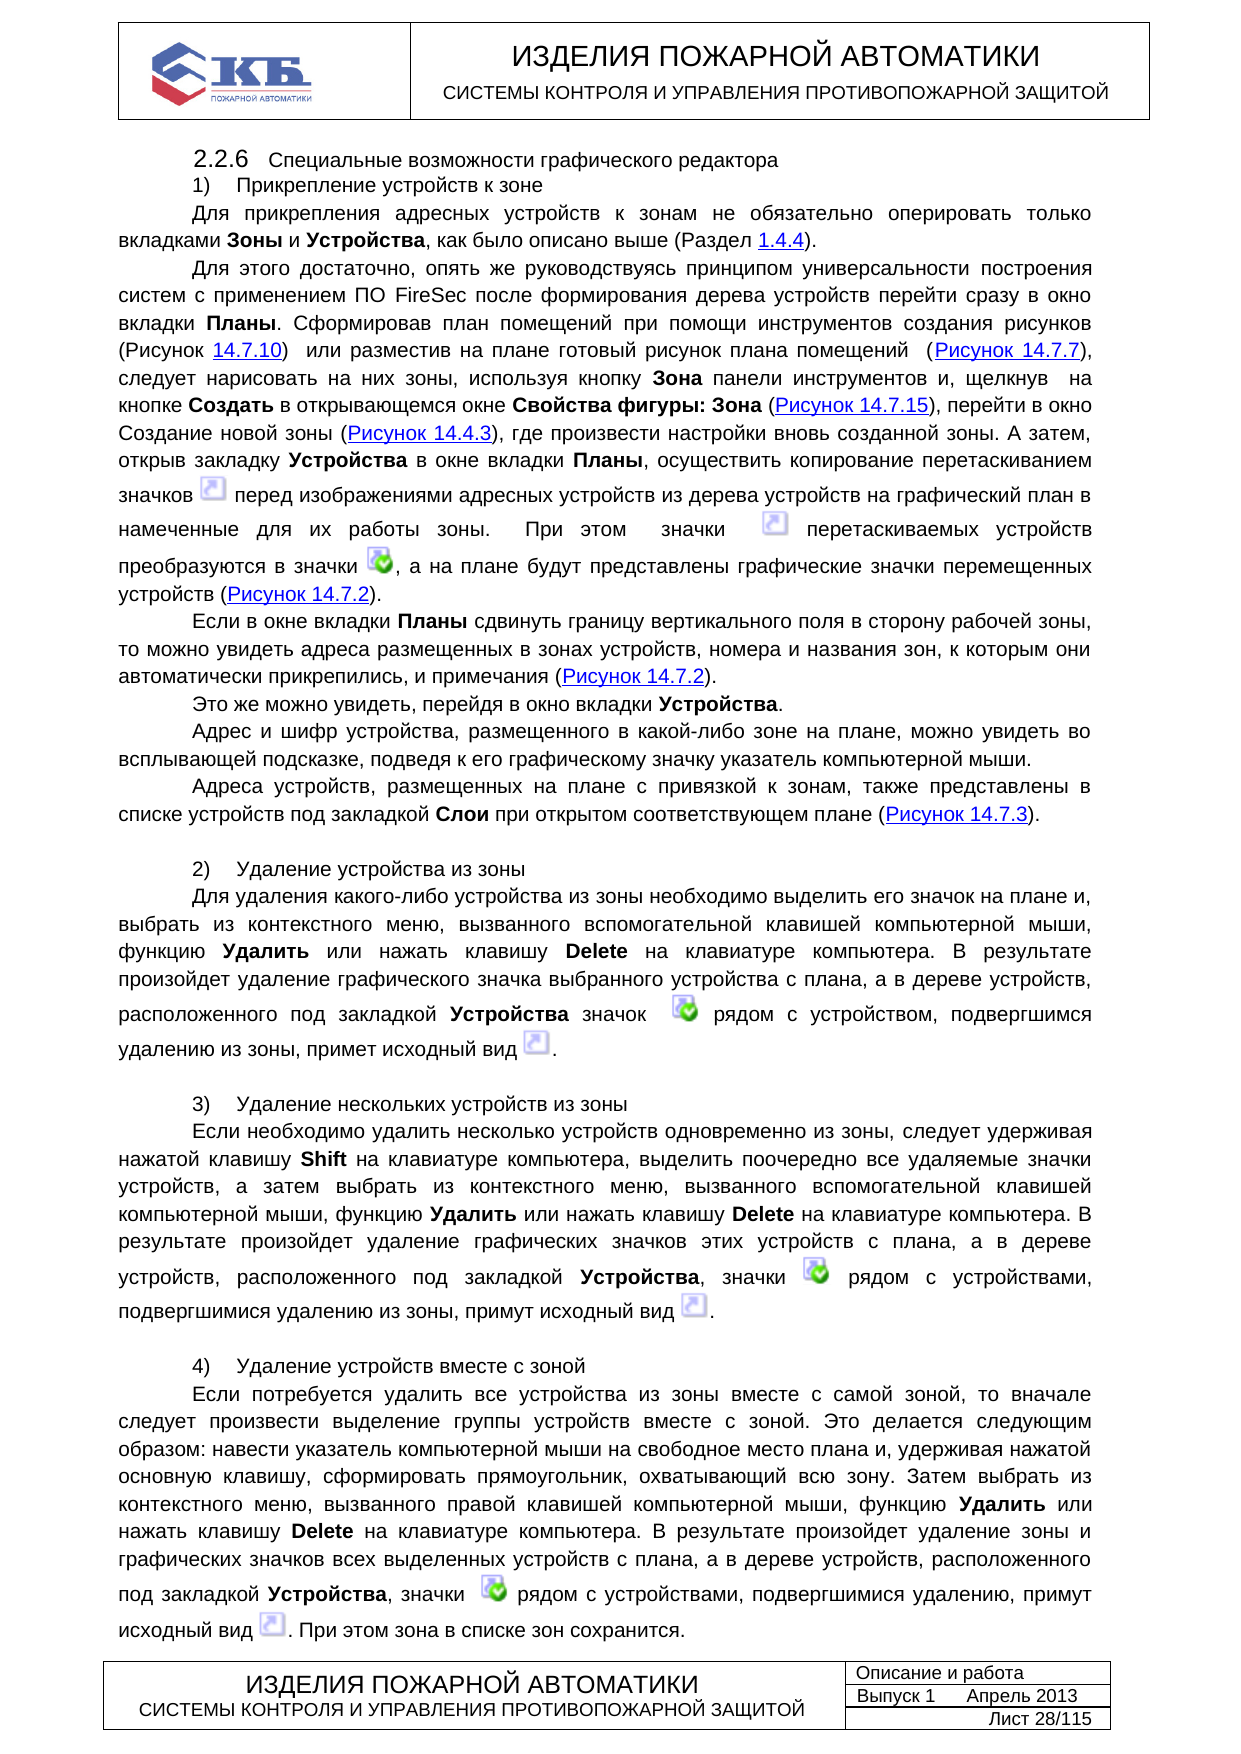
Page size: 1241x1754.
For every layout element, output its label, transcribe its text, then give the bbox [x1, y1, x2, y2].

picture [481, 1574, 510, 1602]
list Удаление устройства из зоны [118, 857, 1092, 881]
picture [671, 994, 701, 1022]
picture [523, 1029, 552, 1057]
list Если необходимо удалить несколько устройств одновременно из зоны, следует удерживая нажатой клавишу Shift на клавиатуре компьютера, выделить поочередно все удаляемые значки устройств, а затем выбрать из контекстного меню, вызванного вспомогательной клавишей компьютерной мыши, функцию Удалить или нажать клавишу Delete на клавиатуре компьютера. В результате произойдет удаление графических значков этих устройств с плана, а в дереве устройств, расположенного под закладкой Устройства, значки рядом с устройствами, подвергшимися удалению из зоны, примут исходный вид . [118, 1119, 1092, 1323]
list Для этого достаточно, опять же руководствуясь принципом универсальности построения систем с применением ПО FireSec после формирования дерева устройств перейти сразу в окно вкладки Планы. Сформировав план помещений при помощи инструментов создания рисунков (Рисунок 14.7.10) или разместив на плане готовый рисунок плана помещений (Рисунок 14.7.7), следует нарисовать на них зоны, используя кнопку Зона панели инструментов и, щелкнув на кнопке Создать в открывающемся окне Свойства фигуры: Зона (Рисунок 14.7.15), перейти в окно Создание новой зоны (Рисунок 14.4.3), где произвести настройки вновь созданной зоны. А затем, открыв закладку Устройства в окне вкладки Планы, осуществить копирование перетаскиванием значков перед изображениями адресных устройств из дерева устройств на графический план в намеченные для их работы зоны. При этом значки перетаскиваемых устройств преобразуются в значки , а на плане будут представлены графические значки перемещенных устройств (Рисунок 14.7.2). [118, 256, 1092, 606]
list Удаление устройств вместе с зоной [118, 1354, 1092, 1378]
list Это же можно увидеть, перейдя в окно вкладки Устройства. [118, 692, 1092, 716]
picture [802, 1256, 832, 1285]
list Если в окне вкладки Планы сдвинуть границу вертикального поля в сторону рабочей зоны, то можно увидеть адреса размещенных в зонах устройств, номера и названия зон, к которым они автоматически прикрепились, и примечания (Рисунок 14.7.2). [118, 609, 1092, 688]
list Специальные возможности графического редактора [193, 144, 1092, 173]
picture [680, 1292, 709, 1319]
picture [366, 546, 395, 574]
list Прикрепление устройств к зоне [118, 173, 1092, 197]
list Для удаления какого-либо устройства из зоны необходимо выделить его значок на плане и, выбрать из контекстного меню, вызванного вспомогательной клавишей компьютерной мыши, функцию Удалить или нажать клавишу Delete на клавиатуре компьютера. В результате произойдет удаление графического значка выбранного устройства с плана, а в дереве устройств, расположенного под закладкой Устройства значок рядом с устройством, подвергшимся удалению из зоны, примет исходный вид . [118, 884, 1092, 1061]
picture [148, 34, 325, 115]
picture [258, 1611, 288, 1638]
picture [761, 510, 790, 537]
picture [199, 475, 229, 503]
list Если потребуется удалить все устройства из зоны вместе с самой зоной, то вначале следует произвести выделение группы устройств вместе с зоной. Это делается следующим образом: навести указатель компьютерной мыши на свободное место плана и, удерживая нажатой основную клавишу, сформировать прямоугольник, охватывающий всю зону. Затем выбрать из контекстного меню, вызванного правой клавишей компьютерной мыши, функцию Удалить или нажать клавишу Delete на клавиатуре компьютера. В результате произойдет удаление зоны и графических значков всех выделенных устройств с плана, а в дереве устройств, расположенного под закладкой Устройства, значки рядом с устройствами, подвергшимися удалению, примут исходный вид . При этом зона в списке зон сохранится. [118, 1382, 1092, 1642]
list Адрес и шифр устройства, размещенного в какой-либо зоне на плане, можно увидеть во всплывающей подсказке, подведя к его графическому значку указатель компьютерной мыши. [118, 719, 1092, 771]
list Удаление нескольких устройств из зоны [118, 1092, 1092, 1116]
list Для прикрепления адресных устройств к зонам не обязательно оперировать только вкладками Зоны и Устройства, как было описано выше (Раздел 1.4.4). [118, 201, 1092, 252]
list Адреса устройств, размещенных на плане с привязкой к зонам, также представлены в списке устройств под закладкой Слои при открытом соответствующем плане (Рисунок 14.7.3). [118, 774, 1092, 826]
